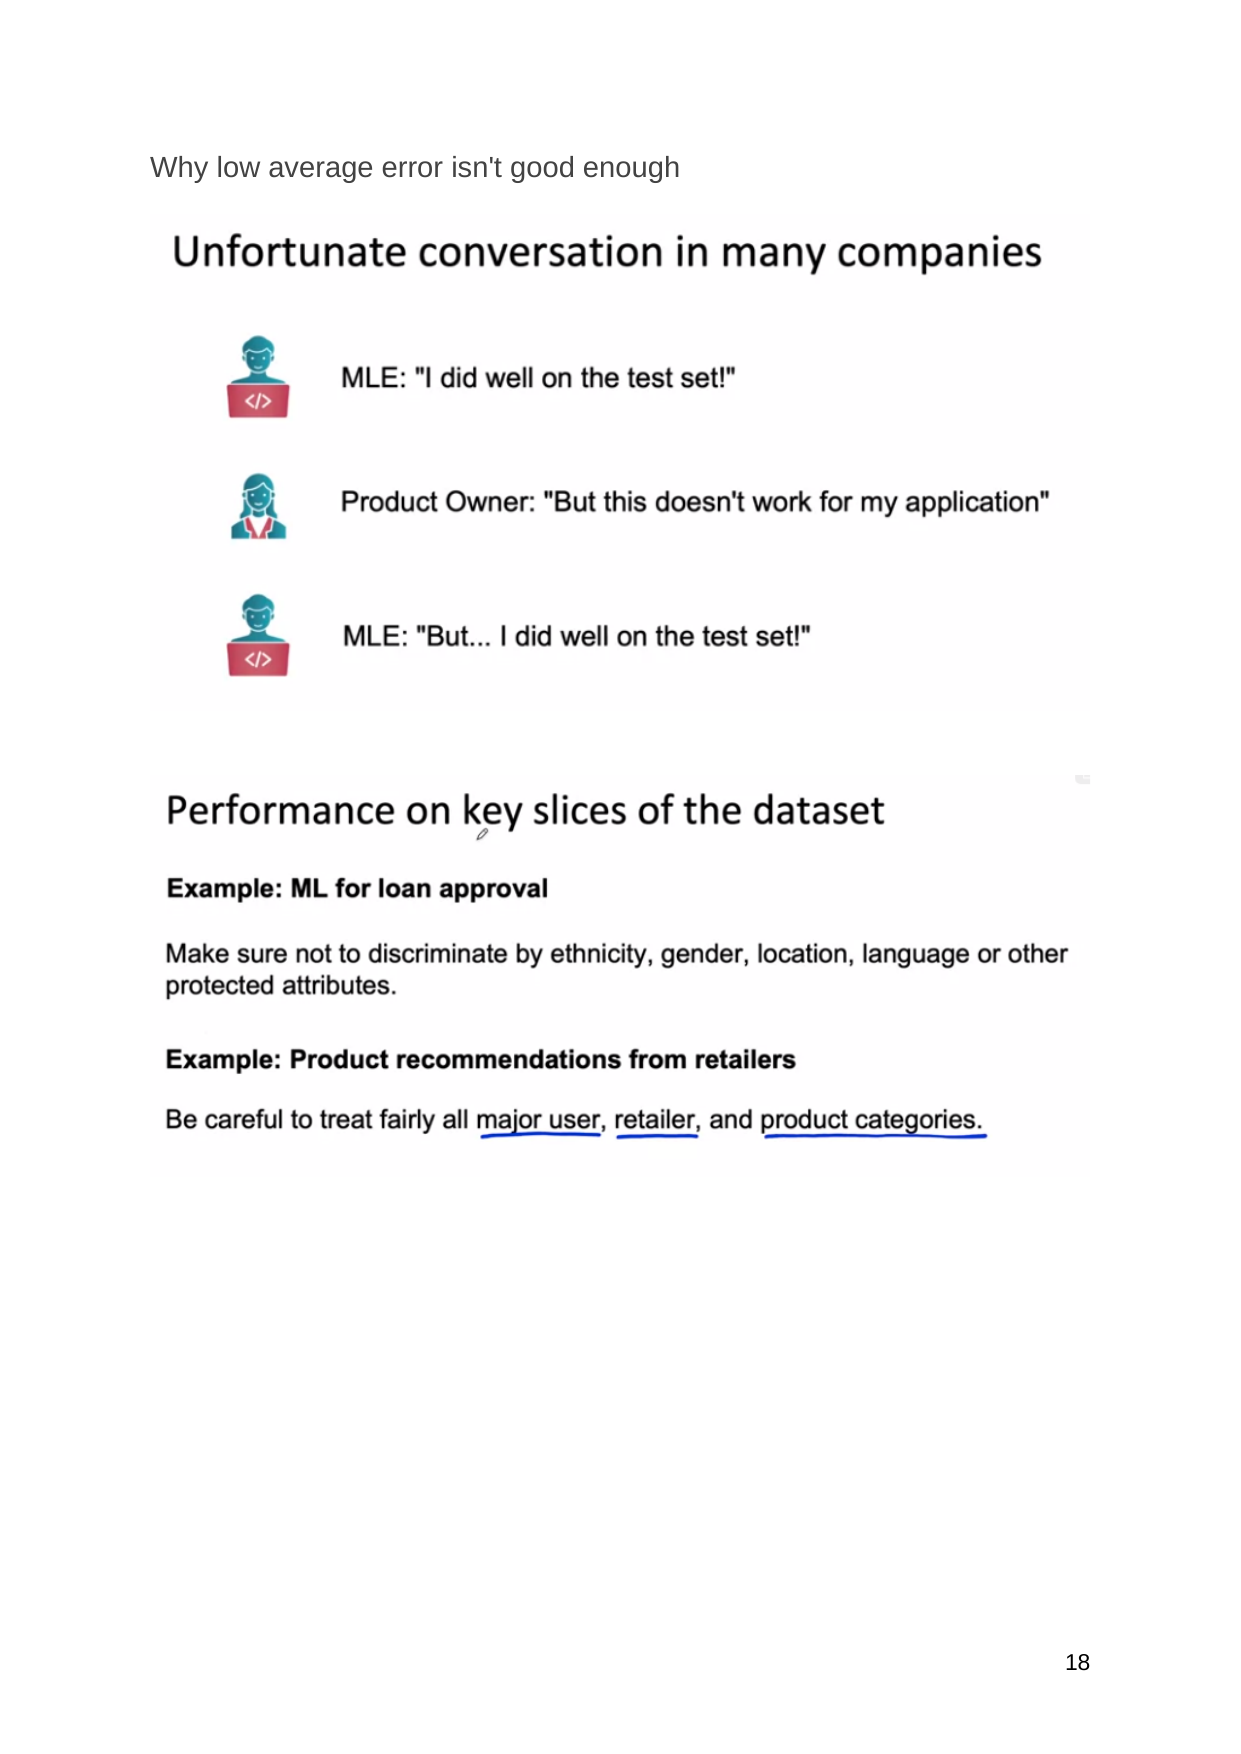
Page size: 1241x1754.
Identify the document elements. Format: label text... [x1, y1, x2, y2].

subtitle Why low average error isn't good enough [150, 150, 1090, 183]
picture [150, 214, 1091, 711]
picture [150, 775, 1091, 1177]
